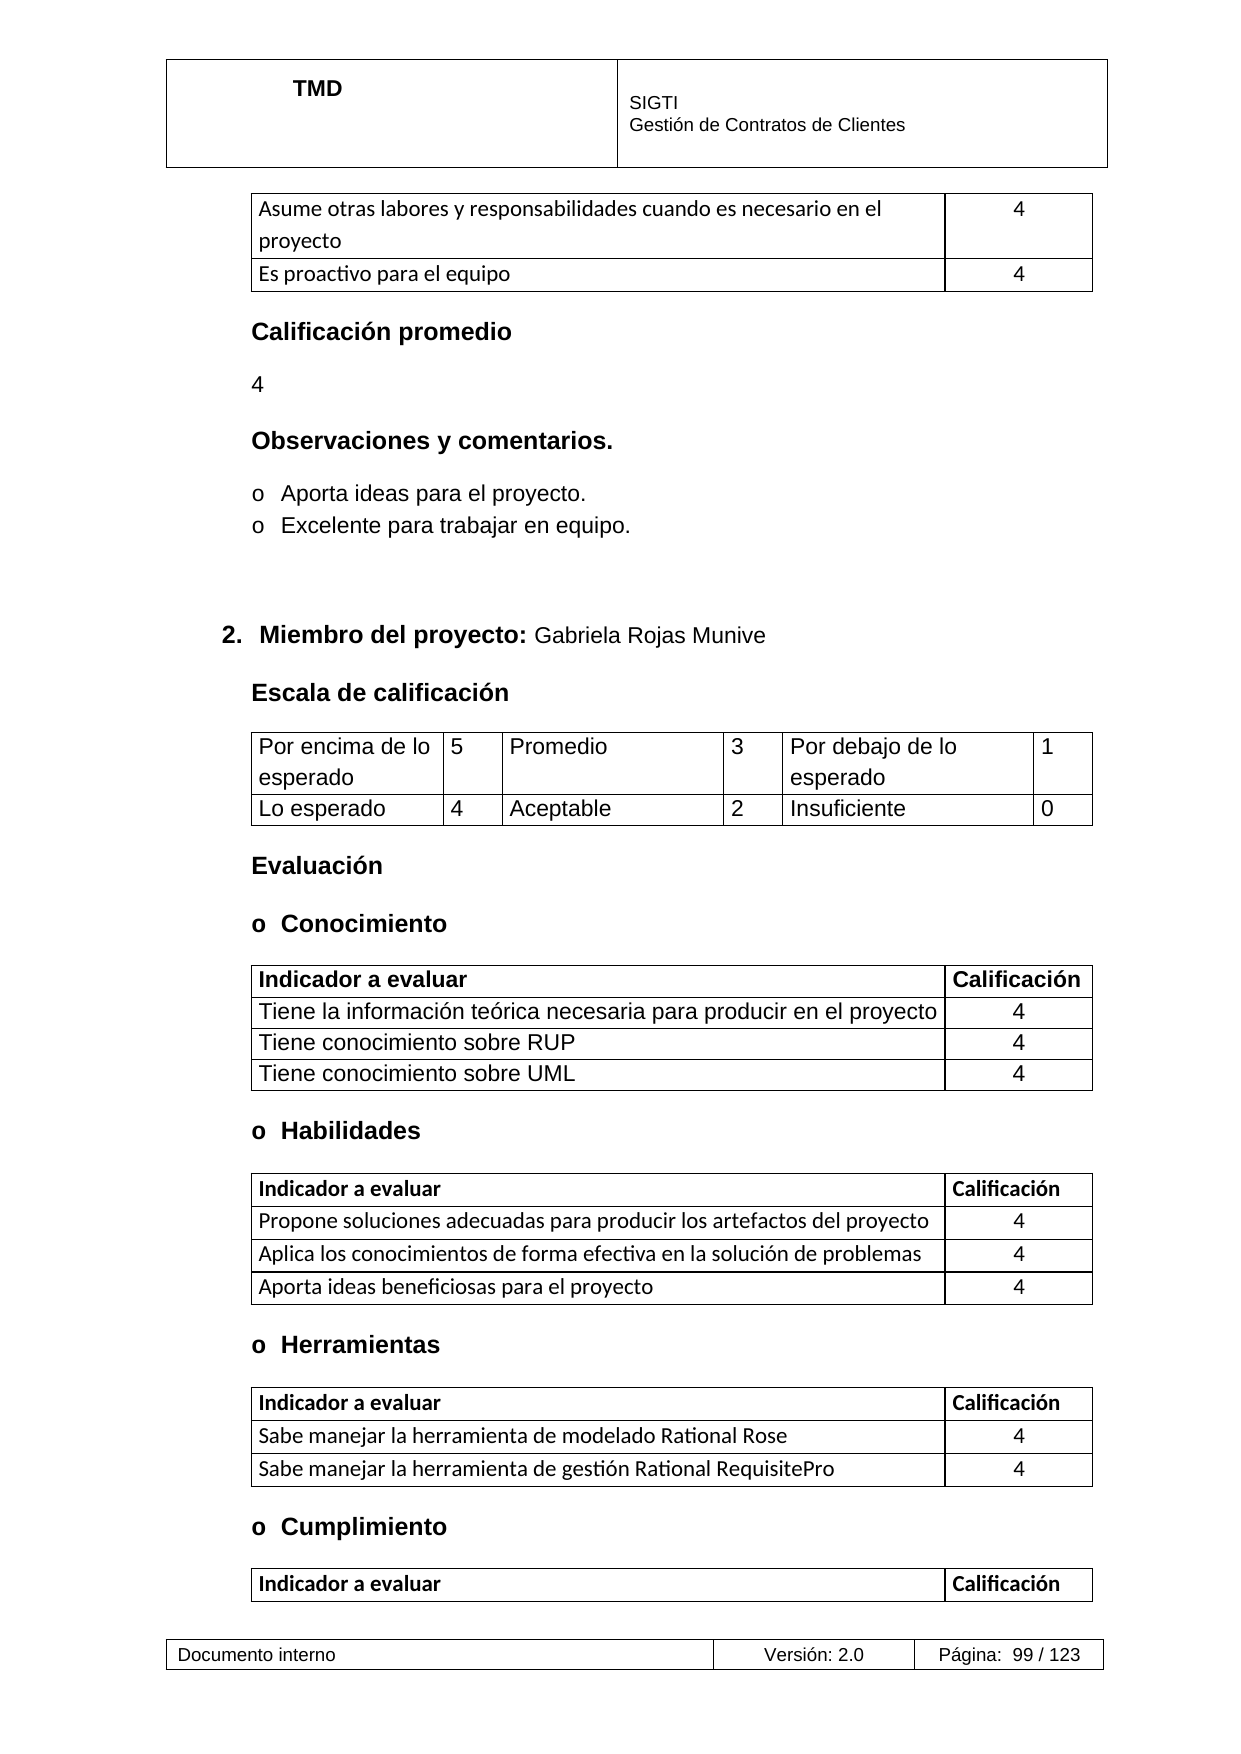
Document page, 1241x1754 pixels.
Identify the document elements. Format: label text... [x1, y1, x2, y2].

table_cell 4 [946, 194, 1092, 258]
table_header Indicador a evaluar [252, 1388, 944, 1420]
table_cell Aporta ideas beneficiosas para el proyecto [252, 1273, 944, 1304]
list Aporta ideas para el proyecto. [251, 480, 1092, 508]
list Excelente para trabajar en equipo. [251, 512, 1092, 541]
table_cell 4 [946, 1240, 1092, 1271]
table_cell Tiene la información teórica necesaria para producir en el proyecto [252, 998, 944, 1028]
list Calificación promedio [251, 317, 1092, 346]
table_header 3 [724, 733, 782, 794]
list Cumplimiento [251, 1512, 1092, 1542]
table_header Por encima de lo esperado [252, 733, 443, 794]
table_header Promedio [503, 733, 723, 794]
list Miembro del proyecto: Gabriela Rojas Munive [222, 620, 1092, 649]
table_cell 4aola Rojas Chicoma [946, 1421, 1092, 1453]
table_cell 4 [946, 1029, 1092, 1059]
table_cell 4 [946, 1273, 1092, 1304]
table_header Por debajo de lo esperado [783, 733, 1033, 794]
table_cell 4 [946, 1454, 1092, 1486]
table_cell 4 [946, 259, 1092, 291]
table_cell 2 [724, 795, 782, 825]
list Observaciones y comentarios. [251, 426, 1092, 455]
table_cell 4 [946, 1207, 1092, 1238]
table_cell 0 [1034, 795, 1092, 825]
table_cell Propone soluciones adecuadas para producir los artefactos del proyecto [252, 1207, 944, 1238]
list Escala de calificación [251, 678, 1092, 707]
table_header Calificación [946, 966, 1092, 997]
table_cell Sabe manejar la herramienta de modelado Rational Rose [252, 1421, 944, 1453]
table_cell Sabe manejar la herramienta de gestión Rational RequisitePro [252, 1454, 944, 1486]
table_header Calificación [946, 1388, 1092, 1420]
table_cell Aplica los conocimientos de forma efectiva en la solución de problemas [252, 1240, 944, 1271]
table_cell Asume otras labores y responsabilidades cuando es necesario en el proyecto [252, 194, 944, 258]
table_header Calificación [946, 1174, 1092, 1206]
list Evaluación [251, 851, 1092, 880]
table_cell Insuficiente [783, 795, 1033, 825]
table_cell Tiene conocimiento sobre UML [252, 1060, 944, 1090]
list Habilidades [251, 1116, 1092, 1147]
table_header Indicador a evaluar [252, 966, 944, 997]
table_cell 4 [444, 795, 502, 825]
list 4 [251, 371, 1092, 397]
list Conocimiento [251, 909, 1092, 940]
table_cell Aceptable [503, 795, 723, 825]
table_header 1 [1034, 733, 1092, 794]
table_header Indicador a evaluar [252, 1174, 944, 1206]
table_cell 4 [946, 1060, 1092, 1090]
table_cell Es proactivo para el equipo [252, 259, 944, 291]
list Herramientas [251, 1330, 1092, 1361]
table_cell 4 [946, 998, 1092, 1028]
table_header Indicador a evaluar [252, 1569, 944, 1601]
table_header Calificación [946, 1569, 1092, 1601]
table_header 5 [444, 733, 502, 794]
table_cell Lo esperado [252, 795, 443, 825]
table_cell Tiene conocimiento sobre RUP [252, 1029, 944, 1059]
